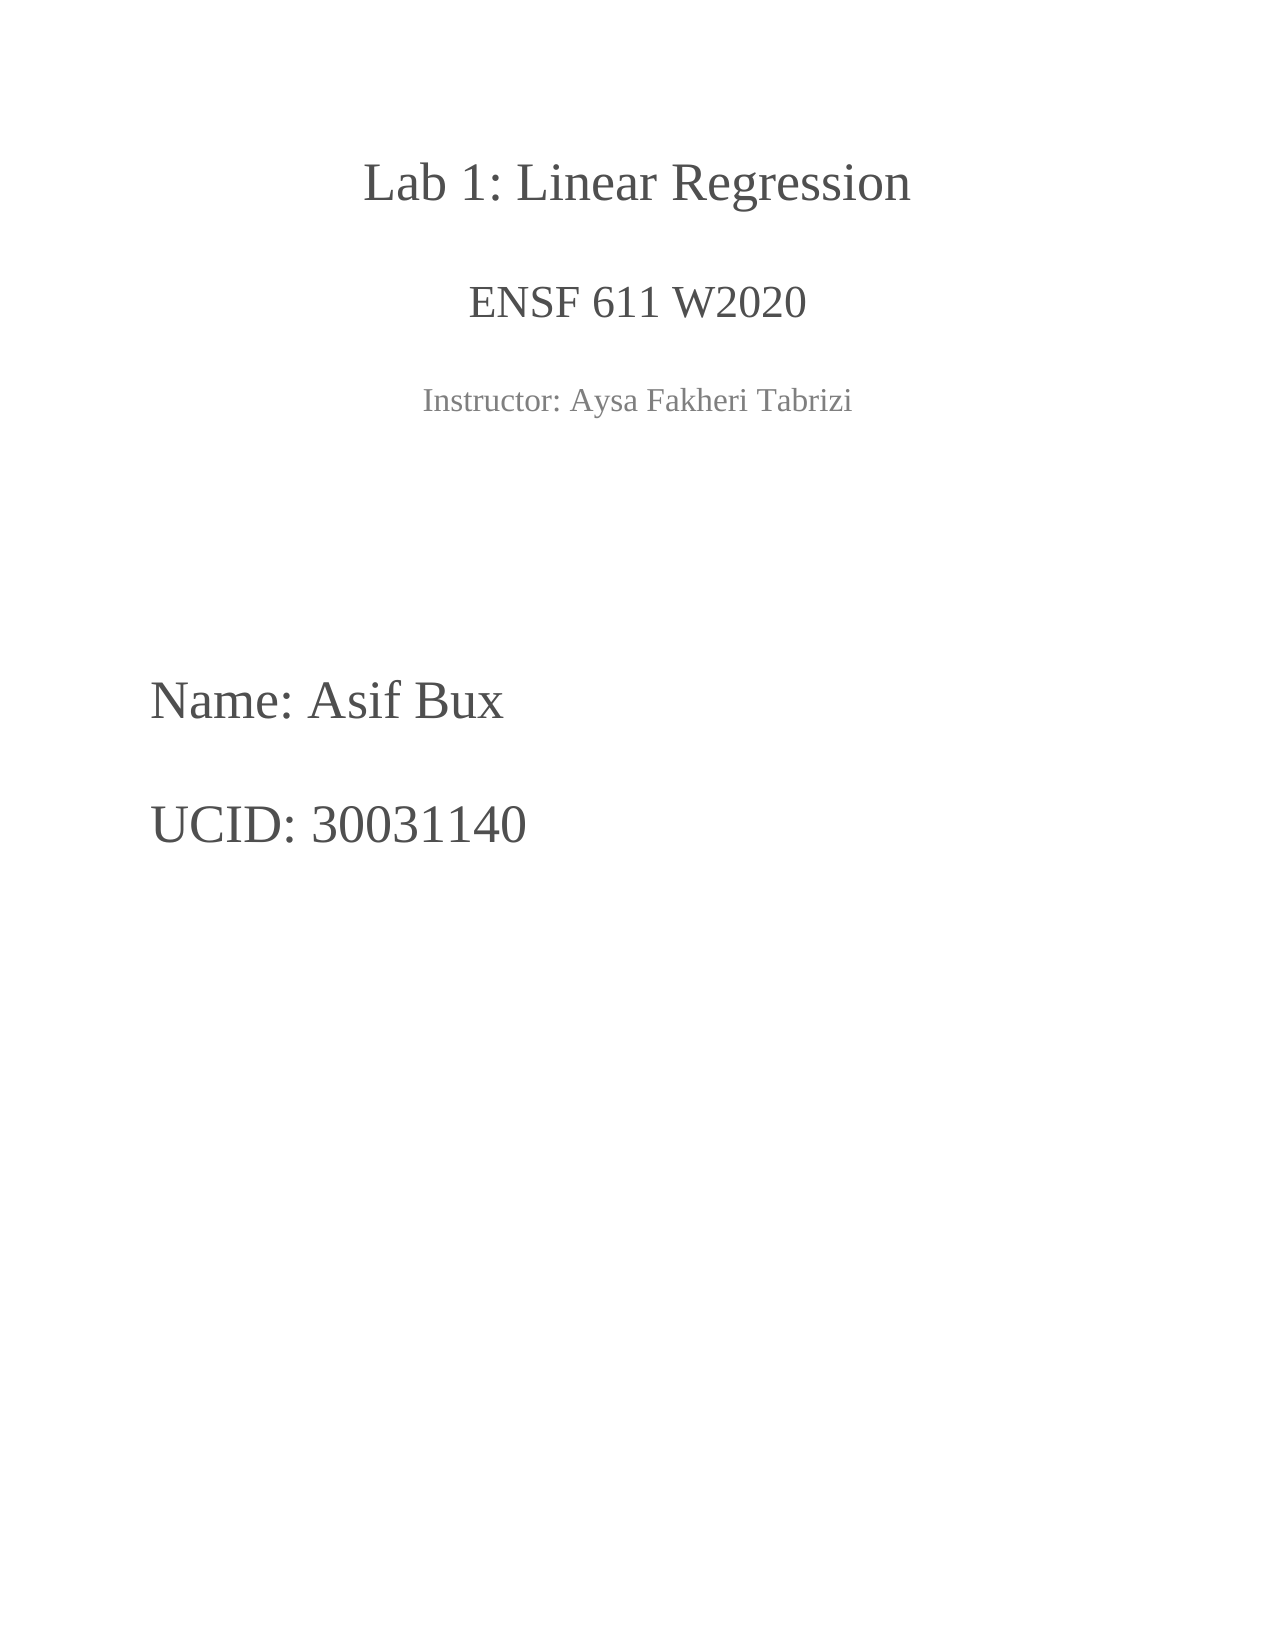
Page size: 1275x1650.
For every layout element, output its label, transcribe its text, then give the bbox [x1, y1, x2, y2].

text UCID: 30031140 [150, 792, 1125, 854]
text Instructor: Aysa Fakheri Tabrizi [150, 380, 1125, 418]
text ENSF 611 W2020 [150, 274, 1125, 327]
text Lab 1: Linear Regression [150, 150, 1125, 212]
text Name: Asif Bux [150, 667, 1125, 730]
